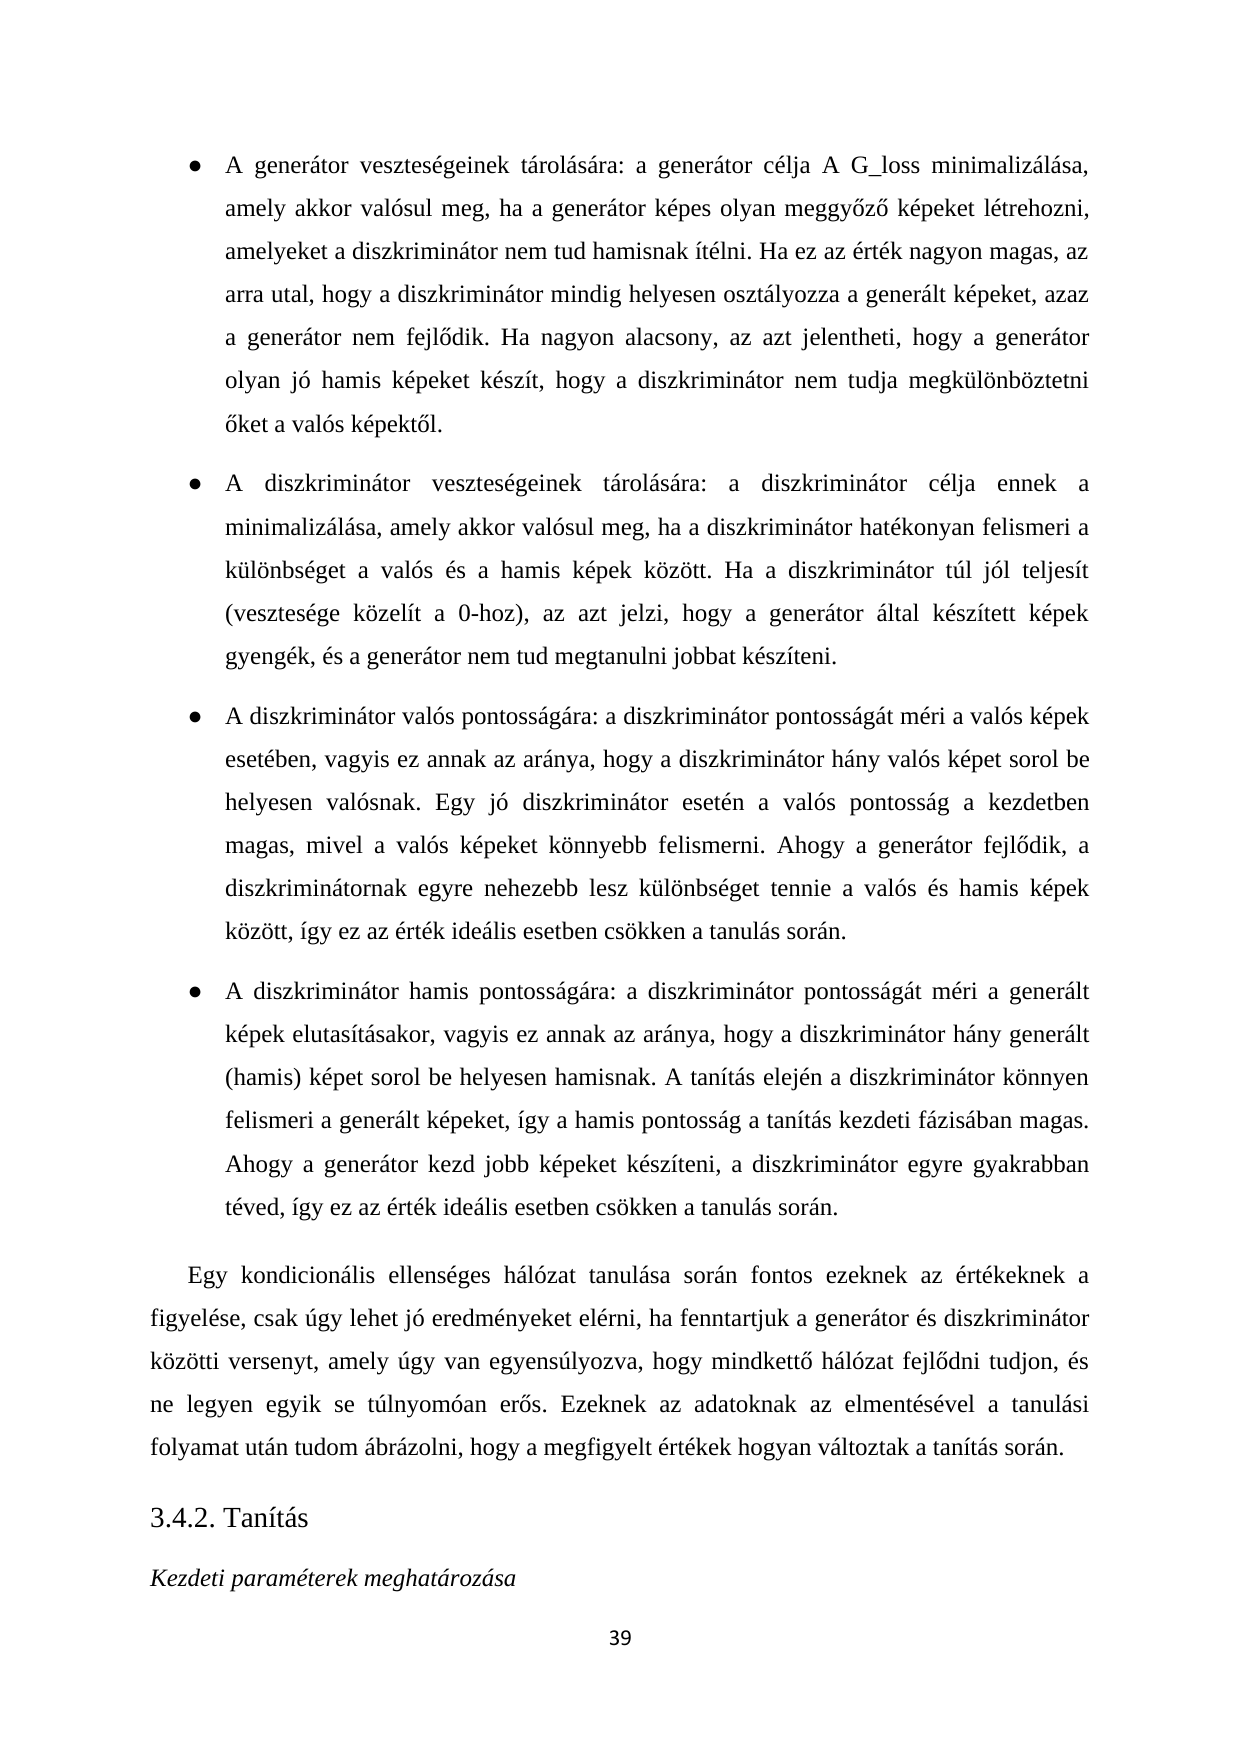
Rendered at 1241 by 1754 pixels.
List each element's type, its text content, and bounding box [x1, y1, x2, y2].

list A diszkriminátor hamis pontosságára: a diszkriminátor pontosságát méri a generált képek elutasításakor, vagyis ez annak az aránya, hogy a diszkriminátor hány generált (hamis) képet sorol be helyesen hamisnak. A tanítás elején a diszkriminátor könnyen felismeri a generált képeket, így a hamis pontosság a tanítás kezdeti fázisában magas. Ahogy a generátor kezd jobb képeket készíteni, a diszkriminátor egyre gyakrabban téved, így ez az érték ideális esetben csökken a tanulás során. [187, 976, 1090, 1221]
list A generátor veszteségeinek tárolására: a generátor célja A G_loss minimalizálása, amely akkor valósul meg, ha a generátor képes olyan meggyőző képeket létrehozni, amelyeket a diszkriminátor nem tud hamisnak ítélni. Ha ez az érték nagyon magas, az arra utal, hogy a diszkriminátor mindig helyesen osztályozza a generált képeket, azaz a generátor nem fejlődik. Ha nagyon alacsony, az azt jelentheti, hogy a generátor olyan jó hamis képeket készít, hogy a diszkriminátor nem tudja megkülönböztetni őket a valós képektől. [187, 150, 1090, 437]
list A diszkriminátor valós pontosságára: a diszkriminátor pontosságát méri a valós képek esetében, vagyis ez annak az aránya, hogy a diszkriminátor hány valós képet sorol be helyesen valósnak. Egy jó diszkriminátor esetén a valós pontosság a kezdetben magas, mivel a valós képeket könnyebb felismerni. Ahogy a generátor fejlődik, a diszkriminátornak egyre nehezebb lesz különbséget tennie a valós és hamis képek között, így ez az érték ideális esetben csökken a tanulás során. [187, 701, 1090, 945]
text Egy kondicionális ellenséges hálózat tanulása során fontos ezeknek az értékeknek a figyelése, csak úgy lehet jó eredményeket elérni, ha fenntartjuk a generátor és diszkriminátor közötti versenyt, amely úgy van egyensúlyozva, hogy mindkettő hálózat fejlődni tudjon, és ne legyen egyik se túlnyomóan erős. Ezeknek az adatoknak az elmentésével a tanulási folyamat után tudom ábrázolni, hogy a megfigyelt értékek hogyan változtak a tanítás során. [150, 1260, 1090, 1461]
text Kezdeti paraméterek meghatározása [150, 1563, 1090, 1592]
subtitle 3.4.2. Tanítás [150, 1501, 1090, 1534]
list A diszkriminátor veszteségeinek tárolására: a diszkriminátor célja ennek a minimalizálása, amely akkor valósul meg, ha a diszkriminátor hatékonyan felismeri a különbséget a valós és a hamis képek között. Ha a diszkriminátor túl jól teljesít (vesztesége közelít a 0-hoz), az azt jelzi, hogy a generátor által készített képek gyengék, és a generátor nem tud megtanulni jobbat készíteni. [187, 468, 1090, 670]
